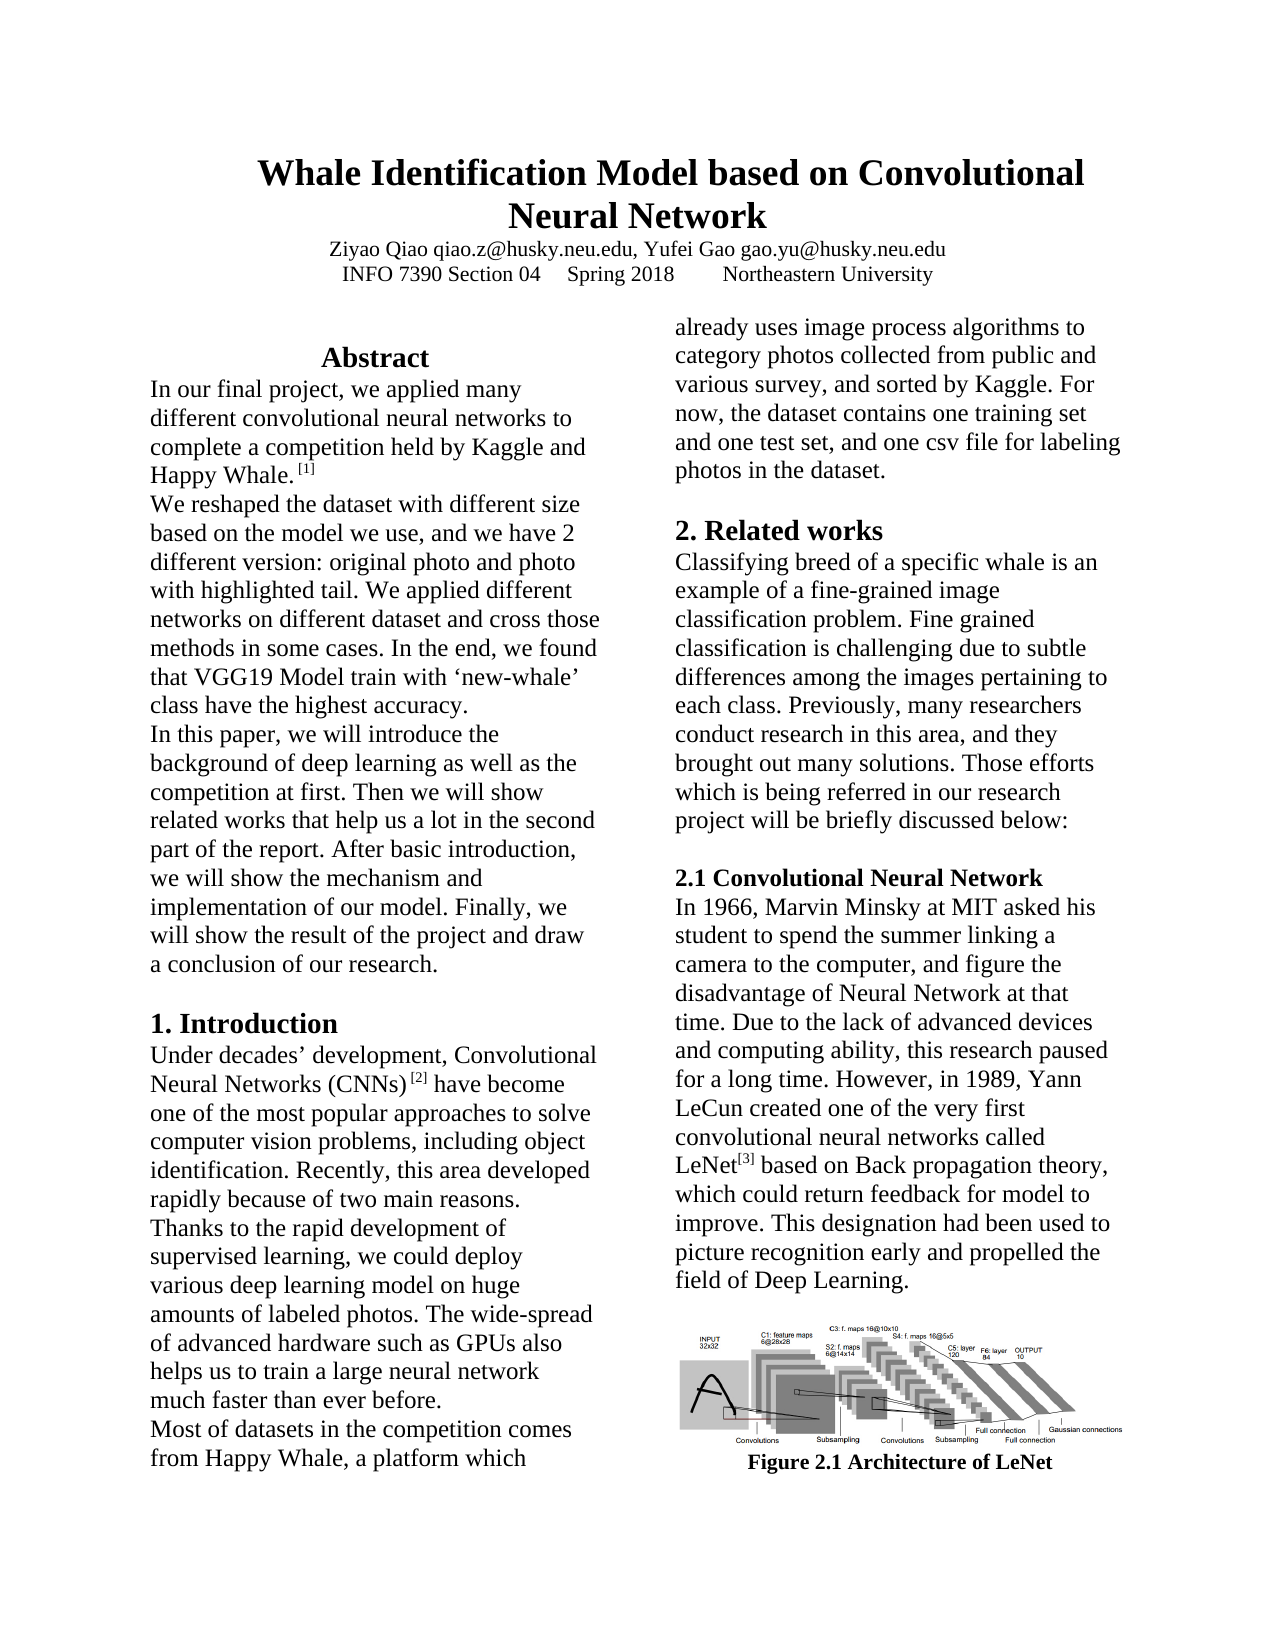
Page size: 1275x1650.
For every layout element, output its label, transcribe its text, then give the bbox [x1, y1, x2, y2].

text Most of datasets in the competition comes from Happy Whale, a platform which already uses image process algorithms to category photos collected from public and various survey, and sorted by Kaggle. For now, the dataset contains one training set and one test set, and one csv file for labeling photos in the dataset. [675, 312, 1125, 484]
text In our final project, we applied many different convolutional neural networks to complete a competition held by Kaggle and Happy Whale. [1] [150, 374, 600, 489]
text Classifying breed of a specific whale is an example of a fine-grained image classification problem. Fine grained classification is challenging due to subtle differences among the images pertaining to each class. Previously, many researchers conduct research in this area, and they brought out many solutions. Those efforts which is being referred in our research project will be briefly discussed below: [675, 547, 1125, 834]
text INFO 7390 Section 04 Spring 2018 Northeastern University [150, 261, 1125, 287]
text Under decades’ development, Convolutional Neural Networks (CNNs) [2] have become one of the most popular approaches to solve computer vision problems, including object identification. Recently, this area developed rapidly because of two main reasons. Thanks to the rapid development of supervised learning, we could deploy various deep learning model on huge amounts of labeled photos. The wide-spread of advanced hardware such as GPUs also helps us to train a large neural network much faster than ever before. [150, 1040, 600, 1414]
text Whale Identification Model based on Convolutional Neural Network [150, 150, 1125, 236]
text 2. Related works [675, 513, 1125, 547]
text Abstract [150, 341, 600, 374]
text Figure 2.1 Architecture of LeNet [675, 1449, 1125, 1474]
text In 1966, Marvin Minsky at MIT asked his student to spend the summer linking a camera to the computer, and figure the disadvantage of Neural Network at that time. Due to the lack of advanced devices and computing ability, this research paused for a long time. However, in 1989, Yann LeCun created one of the very first convolutional neural networks called LeNet[3] based on Back propagation theory, which could return feedback for model to improve. This designation had been used to picture recognition early and propelled the field of Deep Learning. [675, 892, 1125, 1294]
text We reshaped the dataset with different size based on the model we use, and we have 2 different version: original photo and photo with highlighted tail. We applied different networks on different dataset and cross those methods in some cases. In the end, we found that VGG19 Model train with ‘new-whale’ class have the highest accuracy. [150, 489, 600, 719]
text 2.1 Convolutional Neural Network [675, 863, 1125, 892]
text Most of datasets in the competition comes from Happy Whale, a platform which already uses image process algorithms to category photos collected from public and various survey, and sorted by Kaggle. For now, the dataset contains one training set and one test set, and one csv file for labeling photos in the dataset. [150, 1414, 600, 1471]
picture [675, 1322, 1125, 1449]
text Ziyao Qiao qiao.z@husky.neu.edu, Yufei Gao gao.yu@husky.neu.edu [150, 236, 1125, 261]
text In this paper, we will introduce the background of deep learning as well as the competition at first. Then we will show related works that help us a lot in the second part of the report. After basic introduction, we will show the mechanism and implementation of our model. Finally, we will show the result of the project and draw a conclusion of our research. [150, 719, 600, 978]
text 1. Introduction [150, 1007, 600, 1040]
